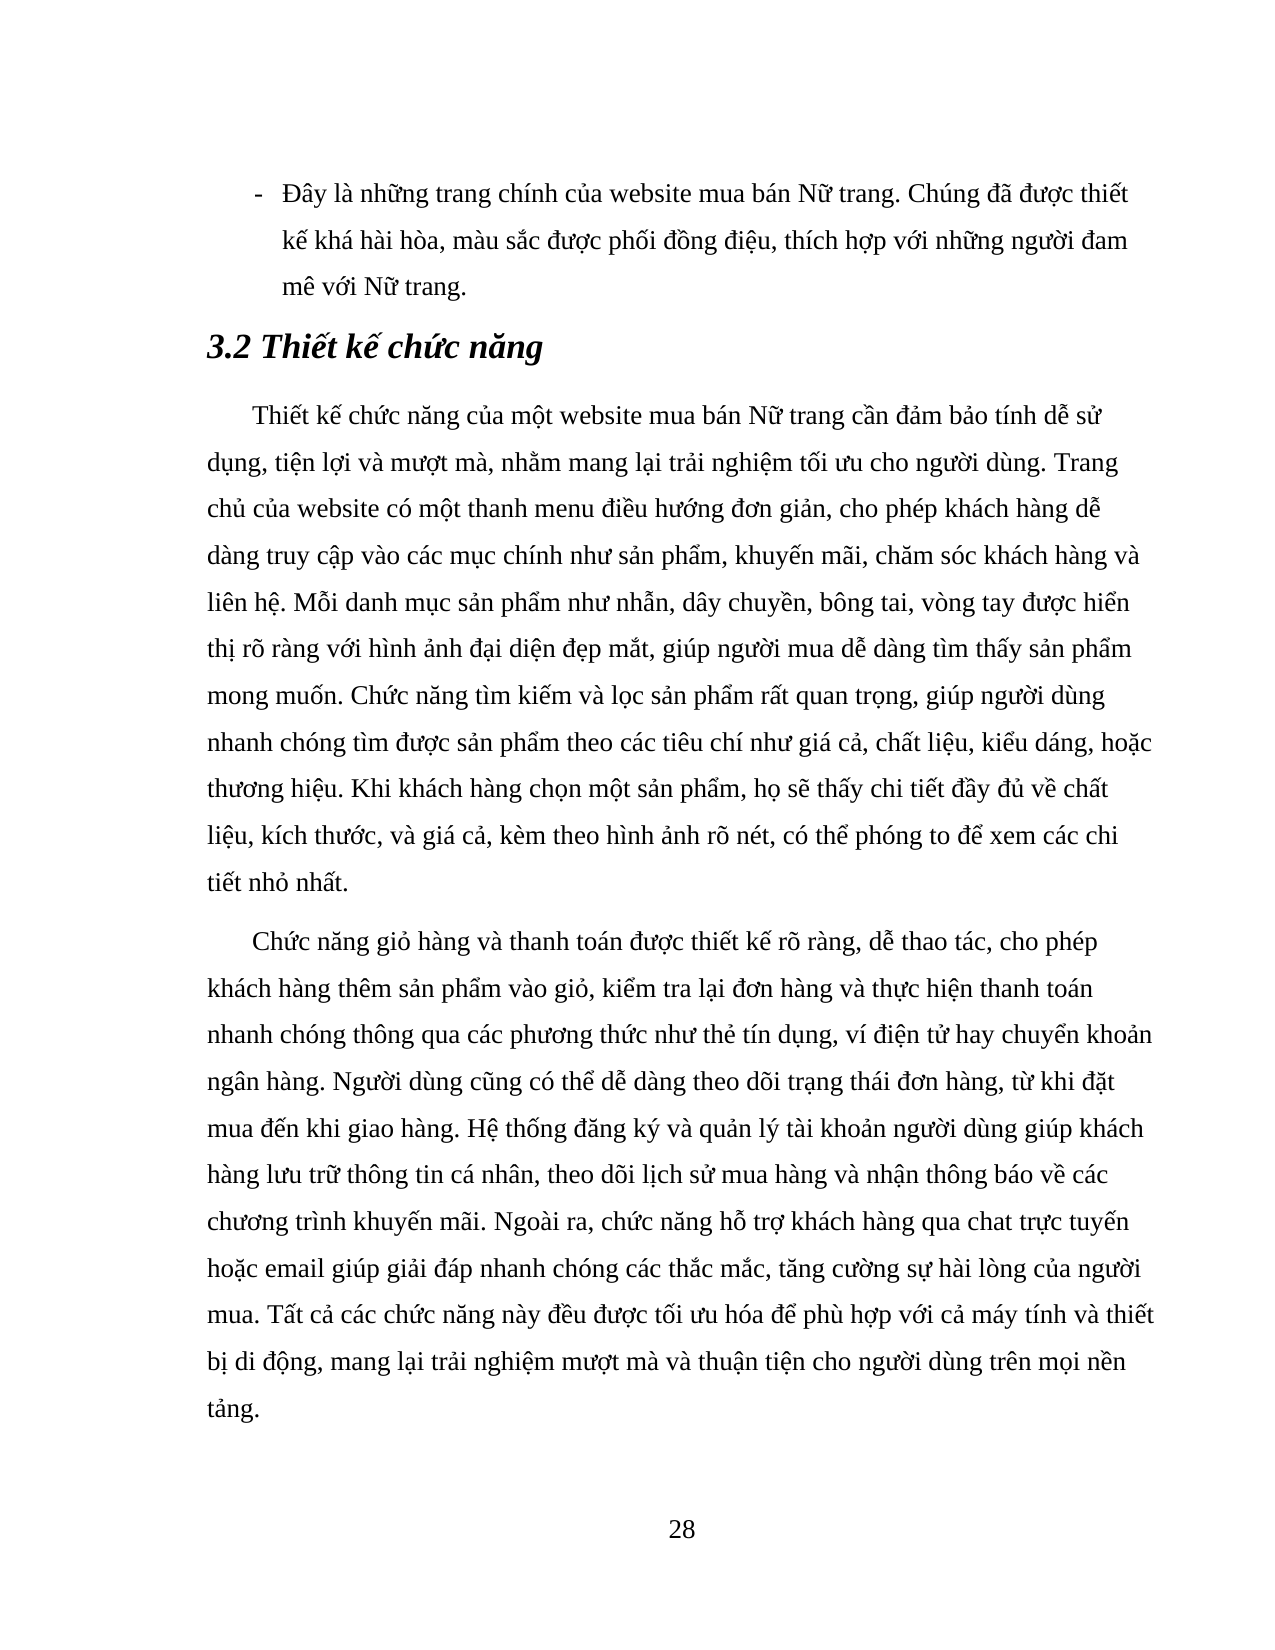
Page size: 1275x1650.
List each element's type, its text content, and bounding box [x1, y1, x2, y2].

list Đây là những trang chính của website mua bán Nữ trang. Chúng đã được thiết kế khá hài hòa, màu sắc được phối đồng điệu, thích hợp với những người đam mê với Nữ trang. [263, 177, 1157, 302]
text Chức năng giỏ hàng và thanh toán được thiết kế rõ ràng, dễ thao tác, cho phép khách hàng thêm sản phẩm vào giỏ, kiểm tra lại đơn hàng và thực hiện thanh toán nhanh chóng thông qua các phương thức như thẻ tín dụng, ví điện tử hay chuyển khoản ngân hàng. Người dùng cũng có thể dễ dàng theo dõi trạng thái đơn hàng, từ khi đặt mua đến khi giao hàng. Hệ thống đăng ký và quản lý tài khoản người dùng giúp khách hàng lưu trữ thông tin cá nhân, theo dõi lịch sử mua hàng và nhận thông báo về các chương trình khuyến mãi. Ngoài ra, chức năng hỗ trợ khách hàng qua chat trực tuyến hoặc email giúp giải đáp nhanh chóng các thắc mắc, tăng cường sự hài lòng của người mua. Tất cả các chức năng này đều được tối ưu hóa để phù hợp với cả máy tính và thiết bị di động, mang lại trải nghiệm mượt mà và thuận tiện cho người dùng trên mọi nền tảng. [207, 925, 1157, 1423]
text 3.2 Thiết kế chức năng [207, 326, 1157, 366]
text Thiết kế chức năng của một website mua bán Nữ trang cần đảm bảo tính dễ sử dụng, tiện lợi và mượt mà, nhằm mang lại trải nghiệm tối ưu cho người dùng. Trang chủ của website có một thanh menu điều hướng đơn giản, cho phép khách hàng dễ dàng truy cập vào các mục chính như sản phẩm, khuyến mãi, chăm sóc khách hàng và liên hệ. Mỗi danh mục sản phẩm như nhẫn, dây chuyền, bông tai, vòng tay được hiển thị rõ ràng với hình ảnh đại diện đẹp mắt, giúp người mua dễ dàng tìm thấy sản phẩm mong muốn. Chức năng tìm kiếm và lọc sản phẩm rất quan trọng, giúp người dùng nhanh chóng tìm được sản phẩm theo các tiêu chí như giá cả, chất liệu, kiểu dáng, hoặc thương hiệu. Khi khách hàng chọn một sản phẩm, họ sẽ thấy chi tiết đầy đủ về chất liệu, kích thước, và giá cả, kèm theo hình ảnh rõ nét, có thể phóng to để xem các chi tiết nhỏ nhất. [207, 399, 1157, 897]
